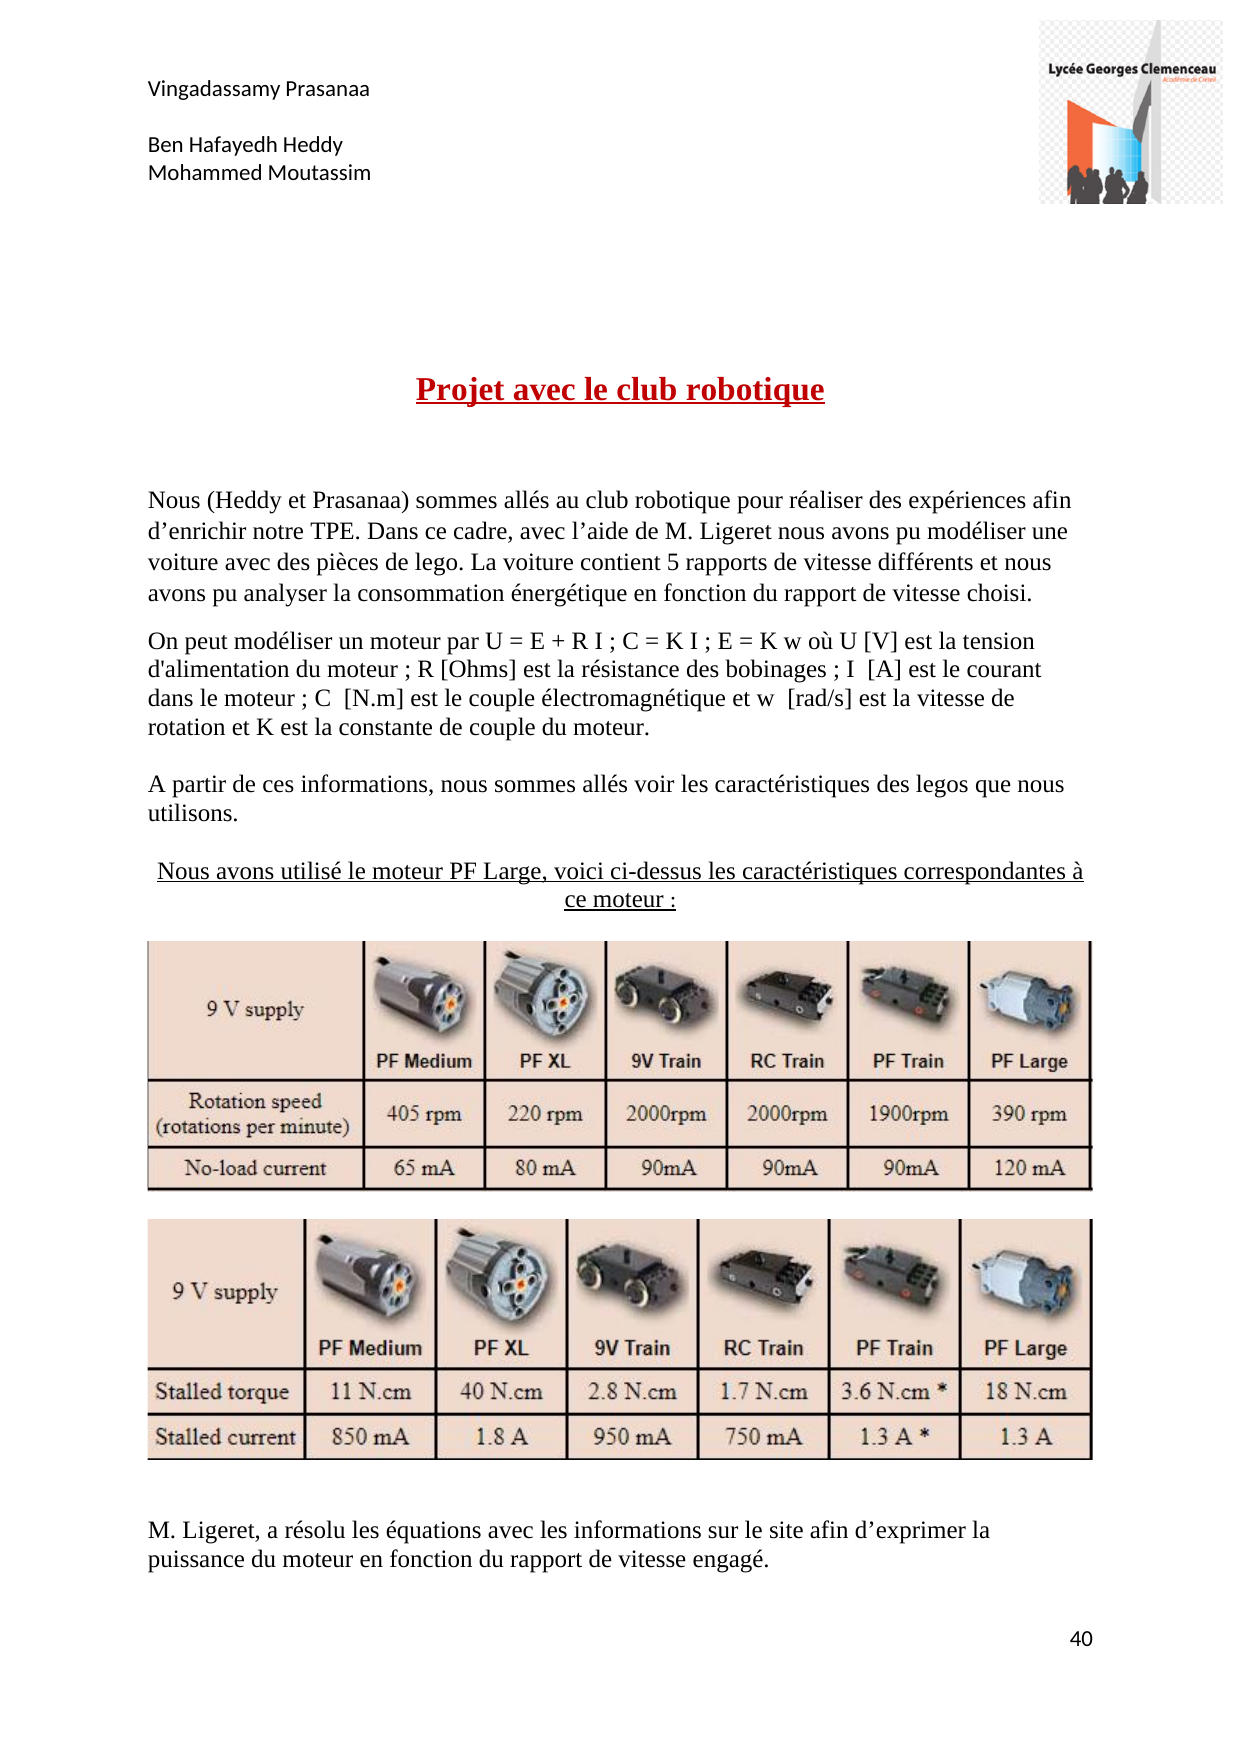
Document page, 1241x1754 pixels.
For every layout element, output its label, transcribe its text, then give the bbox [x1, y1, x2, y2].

text Nous (Heddy et Prasanaa) sommes allés au club robotique pour réaliser des expériences afin d’enrichir notre TPE. Dans ce cadre, avec l’aide de M. Ligeret nous avons pu modéliser une voiture avec des pièces de lego. La voiture contient 5 rapports de vitesse différents et nous avons pu analyser la consommation énergétique en fonction du rapport de vitesse choisi. [148, 485, 1093, 607]
text Nous avons utilisé le moteur PF Large, voici ci-dessus les caractéristiques correspondantes à ce moteur : [148, 856, 1093, 913]
picture [147, 1219, 1093, 1460]
text A partir de ces informations, nous sommes allés voir les caractéristiques des legos que nous utilisons. [148, 769, 1093, 827]
text M. Ligeret, a résolu les équations avec les informations sur le site afin d’exprimer la puissance du moteur en fonction du rapport de vitesse engagé. [148, 1515, 1093, 1573]
picture [1038, 20, 1223, 204]
picture [147, 941, 1093, 1192]
text Projet avec le club robotique [148, 369, 1093, 407]
text On peut modéliser un moteur par U = E + R I ; C = K I ; E = K w où U [V] est la tension d'alimentation du moteur ; R [Ohms] est la résistance des bobinages ; I [A] est le courant dans le moteur ; C [N.m] est le couple électromagnétique et w [rad/s] est la vitesse de rotation et K est la constante de couple du moteur. [148, 626, 1093, 741]
